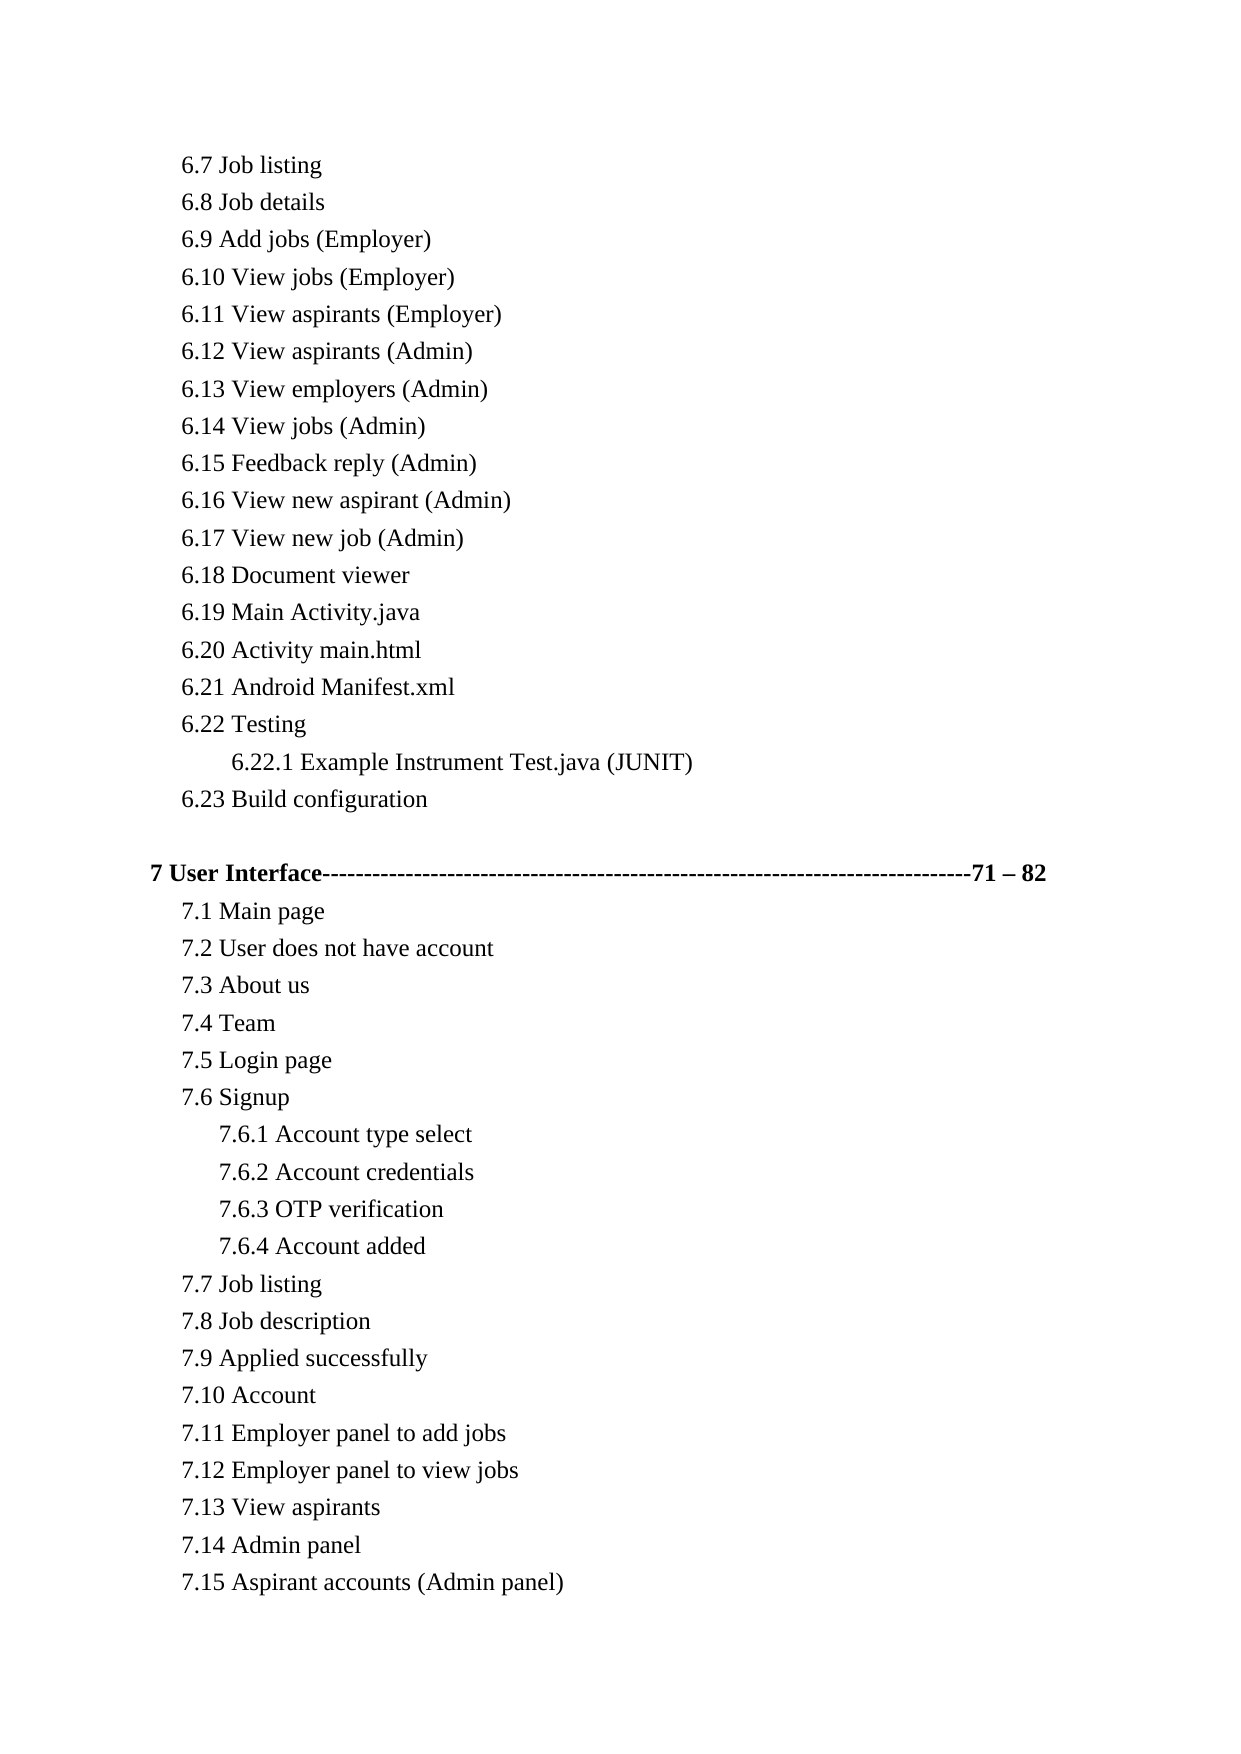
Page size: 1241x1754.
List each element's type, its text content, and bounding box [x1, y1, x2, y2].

text 7.6.1 Account type select [150, 1119, 1122, 1148]
text 7.1 Main page [150, 896, 1122, 924]
text 6.16 View new aspirant (Admin) [150, 486, 1122, 514]
text 6.10 View jobs (Employer) [150, 262, 1122, 291]
text 7.14 Admin panel [150, 1530, 1122, 1558]
text 7.4 Team [150, 1008, 1122, 1036]
text 6.18 Document viewer [150, 560, 1122, 589]
text 7.12 Employer panel to view jobs [150, 1455, 1122, 1484]
text 6.13 View employers (Admin) [150, 374, 1122, 402]
text 6.23 Build configuration [150, 784, 1122, 813]
text 6.22 Testing [150, 709, 1122, 738]
text 7.13 View aspirants [150, 1492, 1122, 1521]
text 6.14 View jobs (Admin) [150, 411, 1122, 440]
text 7 User Interface------------------------------------------------------------------------------71 – 82 [150, 858, 1122, 887]
text 7.3 About us [150, 970, 1122, 999]
text 7.2 User does not have account [150, 933, 1122, 962]
text 6.17 View new job (Admin) [150, 523, 1122, 552]
text 6.11 View aspirants (Employer) [150, 299, 1122, 328]
text 6.9 Add jobs (Employer) [150, 224, 1122, 253]
text 7.5 Login page [150, 1045, 1122, 1074]
text 6.15 Feedback reply (Admin) [150, 448, 1122, 477]
text 6.20 Activity main.html [150, 635, 1122, 663]
text 7.6 Signup [150, 1082, 1122, 1111]
text 6.22.1 Example Instrument Test.java (JUNIT) [150, 747, 1122, 775]
text 7.6.2 Account credentials [150, 1157, 1122, 1186]
text 7.9 Applied successfully [150, 1343, 1122, 1372]
text 7.11 Employer panel to add jobs [150, 1418, 1122, 1447]
text 7.15 Aspirant accounts (Admin panel) [150, 1567, 1122, 1596]
text 6.8 Job details [150, 187, 1122, 216]
text 6.21 Android Manifest.xml [150, 672, 1122, 701]
text 6.12 View aspirants (Admin) [150, 336, 1122, 365]
text 7.6.3 OTP verification [150, 1194, 1122, 1223]
text 7.7 Job listing [150, 1269, 1122, 1297]
text 6.19 Main Activity.java [150, 597, 1122, 626]
text 6.7 Job listing [150, 150, 1122, 179]
text 7.6.4 Account added [150, 1231, 1122, 1260]
text 7.8 Job description [150, 1306, 1122, 1335]
text 7.10 Account [150, 1381, 1122, 1409]
